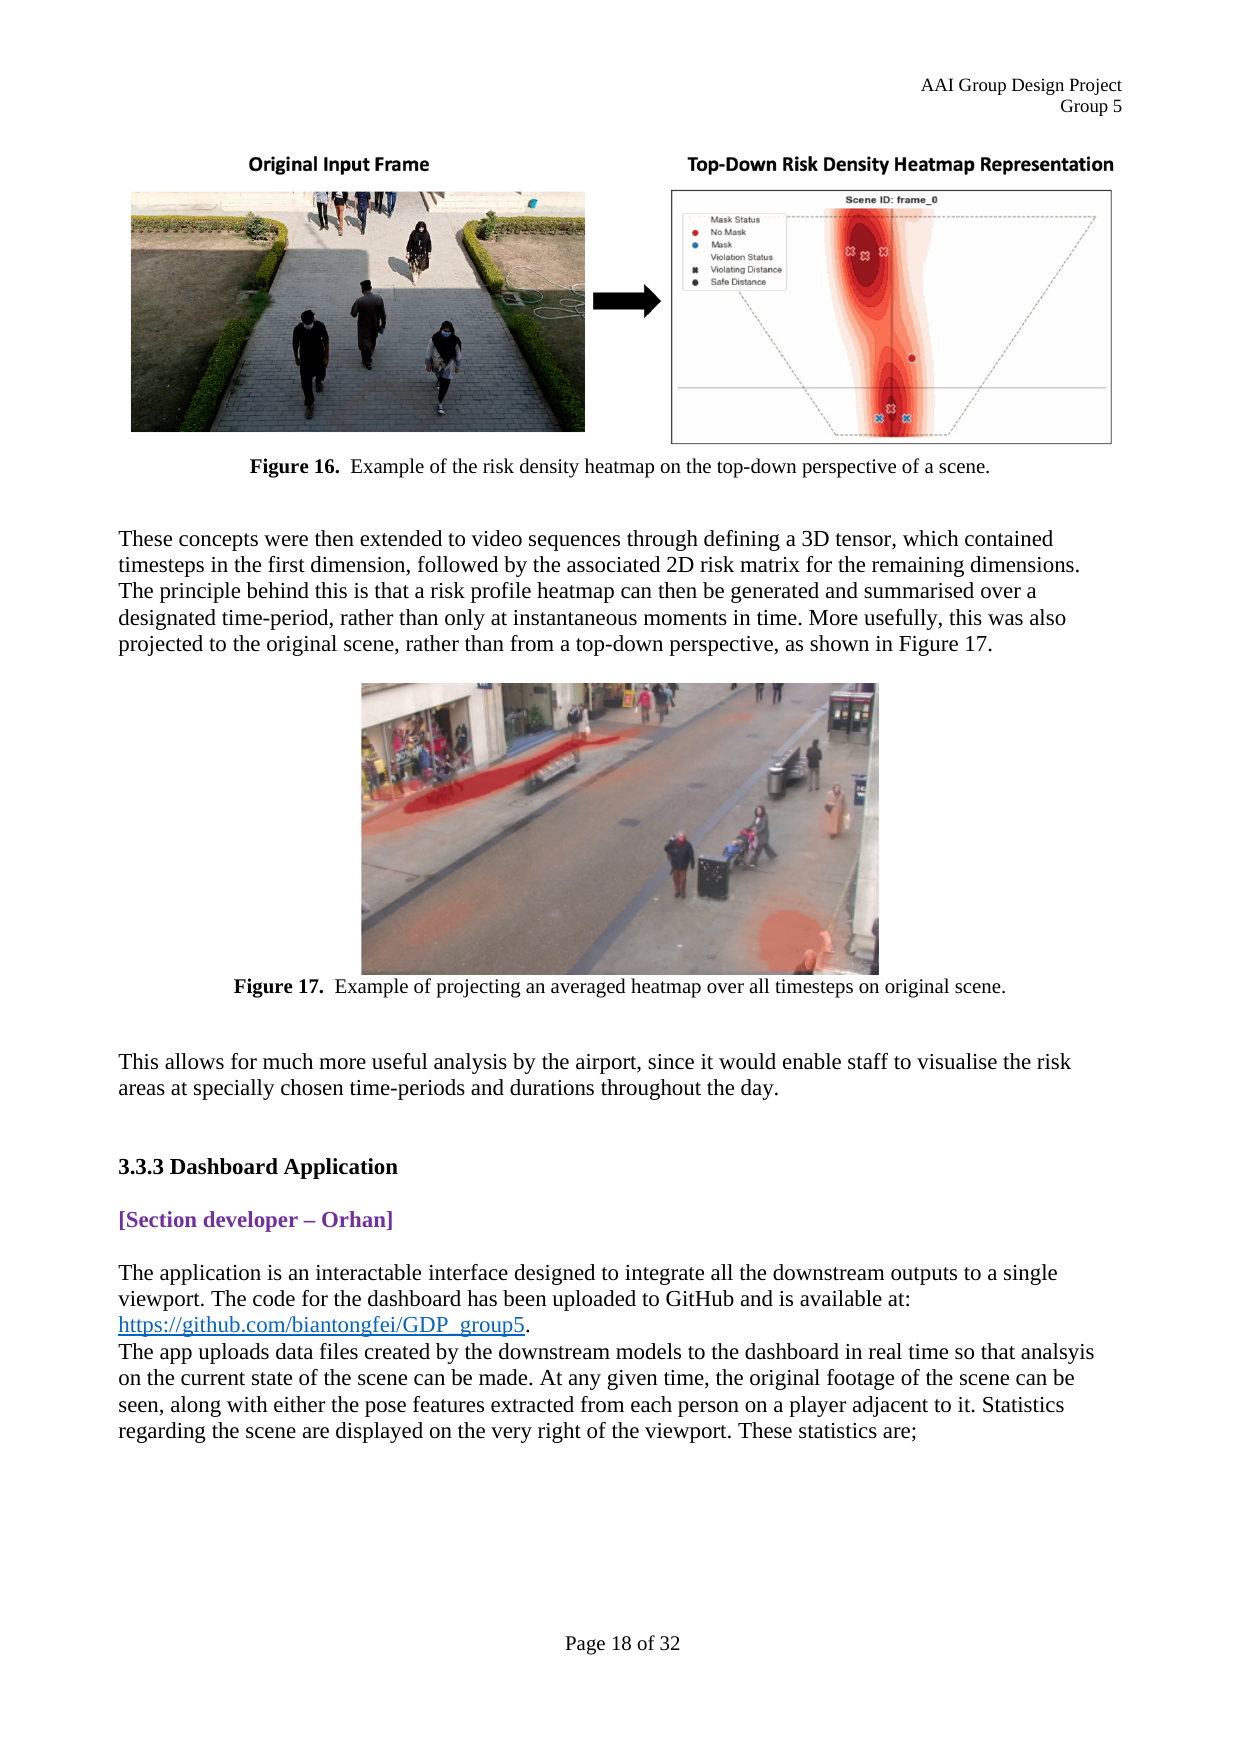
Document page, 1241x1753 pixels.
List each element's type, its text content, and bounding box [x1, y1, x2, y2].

text Figure 17. Example of projecting an averaged heatmap over all timesteps on original scene. [118, 974, 1122, 998]
text The application is an interactable interface designed to integrate all the downstream outputs to a single viewport. The code for the dashboard has been uploaded to GitHub and is available at: https://github.com/biantongfei/GDP_group5. [118, 1259, 1122, 1338]
picture [118, 138, 1122, 454]
text 3.3.3 Dashboard Application [118, 1153, 1122, 1180]
text The app uploads data files created by the downstream models to the dashboard in real time so that analsyis on the current state of the scene can be made. At any given time, the original footage of the scene can be seen, along with either the pose features extracted from each person on a player adjacent to it. Statistics regarding the scene are displayed on the very right of the viewport. These statistics are; [118, 1338, 1122, 1443]
text [Section developer – Orhan] [118, 1206, 1122, 1232]
picture [361, 683, 879, 975]
text These concepts were then extended to video sequences through defining a 3D tensor, which contained timesteps in the first dimension, followed by the associated 2D risk matrix for the remaining dimensions. The principle behind this is that a risk profile heatmap can then be generated and summarised over a designated time-period, rather than only at instantaneous moments in time. More usefully, this was also projected to the original scene, rather than from a top-down perspective, as shown in Figure 17. [118, 525, 1122, 657]
text This allows for much more useful analysis by the airport, since it would enable staff to visualise the risk areas at specially chosen time-periods and durations throughout the day. [118, 1048, 1122, 1101]
text Figure 16. Example of the risk density heatmap on the top-down perspective of a scene. [118, 454, 1122, 478]
